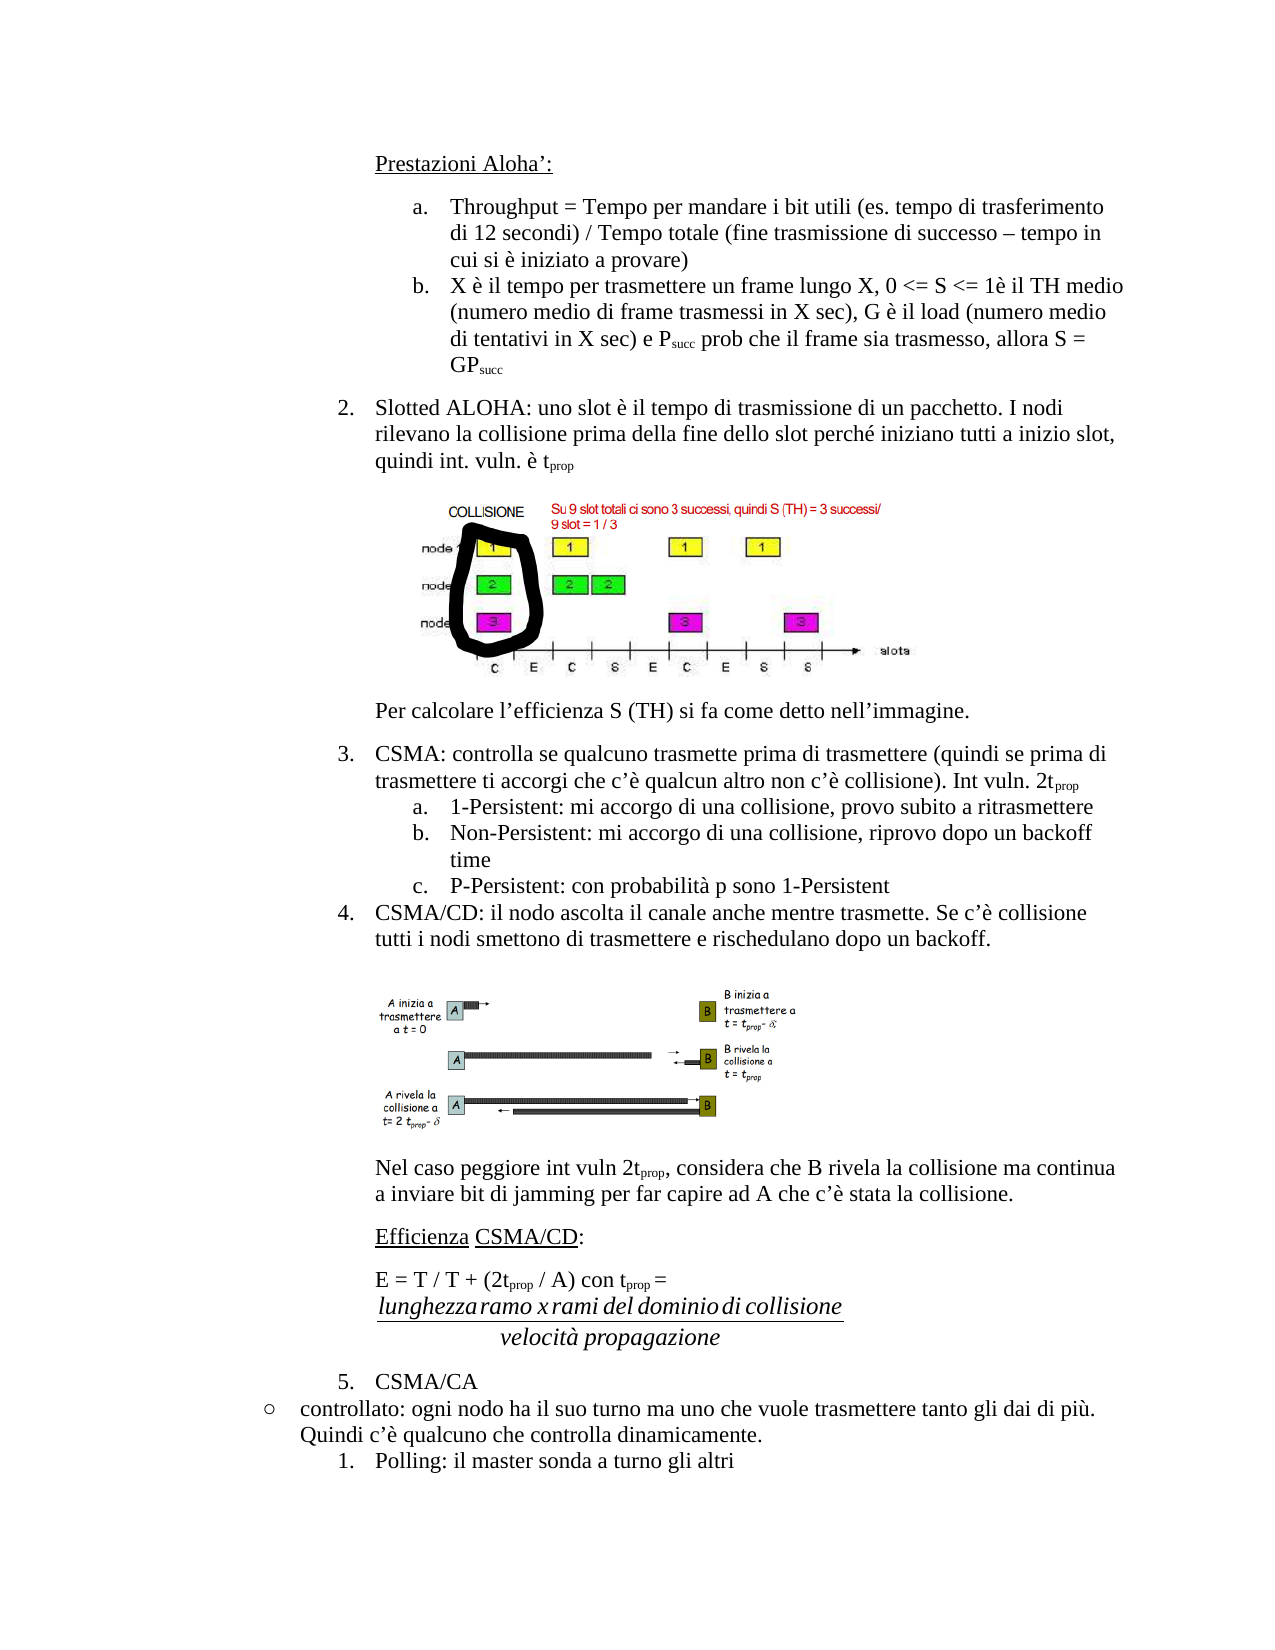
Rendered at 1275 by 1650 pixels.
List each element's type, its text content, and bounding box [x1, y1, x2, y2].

list CSMA: controlla se qualcuno trasmette prima di trasmettere (quindi se prima di trasmettere ti accorgi che c’è qualcun altro non c’è collisione). Int vuln. 2tprop [337, 740, 1125, 793]
list Throughput = Tempo per mandare i bit utili (es. tempo di trasferimento di 12 secondi) / Tempo totale (fine trasmissione di successo – tempo in cui si è iniziato a provare) [412, 193, 1125, 272]
list Slotted ALOHA: uno slot è il tempo di trasmissione di un pacchetto. I nodi rilevano la collisione prima della fine dello slot perché iniziano tutti a inizio slot, quindi int. vuln. è tprop [337, 394, 1125, 473]
list CSMA/CD: il nodo ascolta il canale anche mentre trasmette. Se c’è collisione tutti i nodi smettono di trasmettere e rischedulano dopo un backoff. [337, 898, 1125, 951]
text Per calcolare l’efficienza S (TH) si fa come detto nell’immagine. [375, 697, 1125, 724]
list Non-Persistent: mi accorgo di una collisione, riprovo dopo un backoff time [412, 819, 1125, 872]
text Prestazioni Aloha’: [375, 150, 1125, 176]
list X è il tempo per trasmettere un frame lungo X, 0 <= S <= 1è il TH medio (numero medio di frame trasmessi in X sec), G è il load (numero medio di tentativi in X sec) e Psucc prob che il frame sia trasmesso, allora S = GPsucc [412, 272, 1125, 377]
text Efficienza CSMA/CD: [375, 1223, 1125, 1250]
text E = T / T + (2tprop / A) con tprop = [375, 1266, 1125, 1352]
picture [375, 490, 920, 681]
text Nel caso peggiore int vuln 2tprop, considera che B rivela la collisione ma continua a inviare bit di jamming per far capire ad A che c’è stata la collisione. [375, 1154, 1125, 1207]
list CSMA/CA [337, 1368, 1125, 1395]
list controllato: ogni nodo ha il suo turno ma uno che vuole trasmettere tanto gli dai di più. Quindi c’è qualcuno che controlla dinamicamente. [262, 1395, 1125, 1447]
list Polling: il master sonda a turno gli altri [337, 1447, 1125, 1474]
list 1-Persistent: mi accorgo di una collisione, provo subito a ritrasmettere [412, 793, 1125, 819]
picture [375, 967, 797, 1138]
list P-Persistent: con probabilità p sono 1-Persistent [412, 872, 1125, 898]
